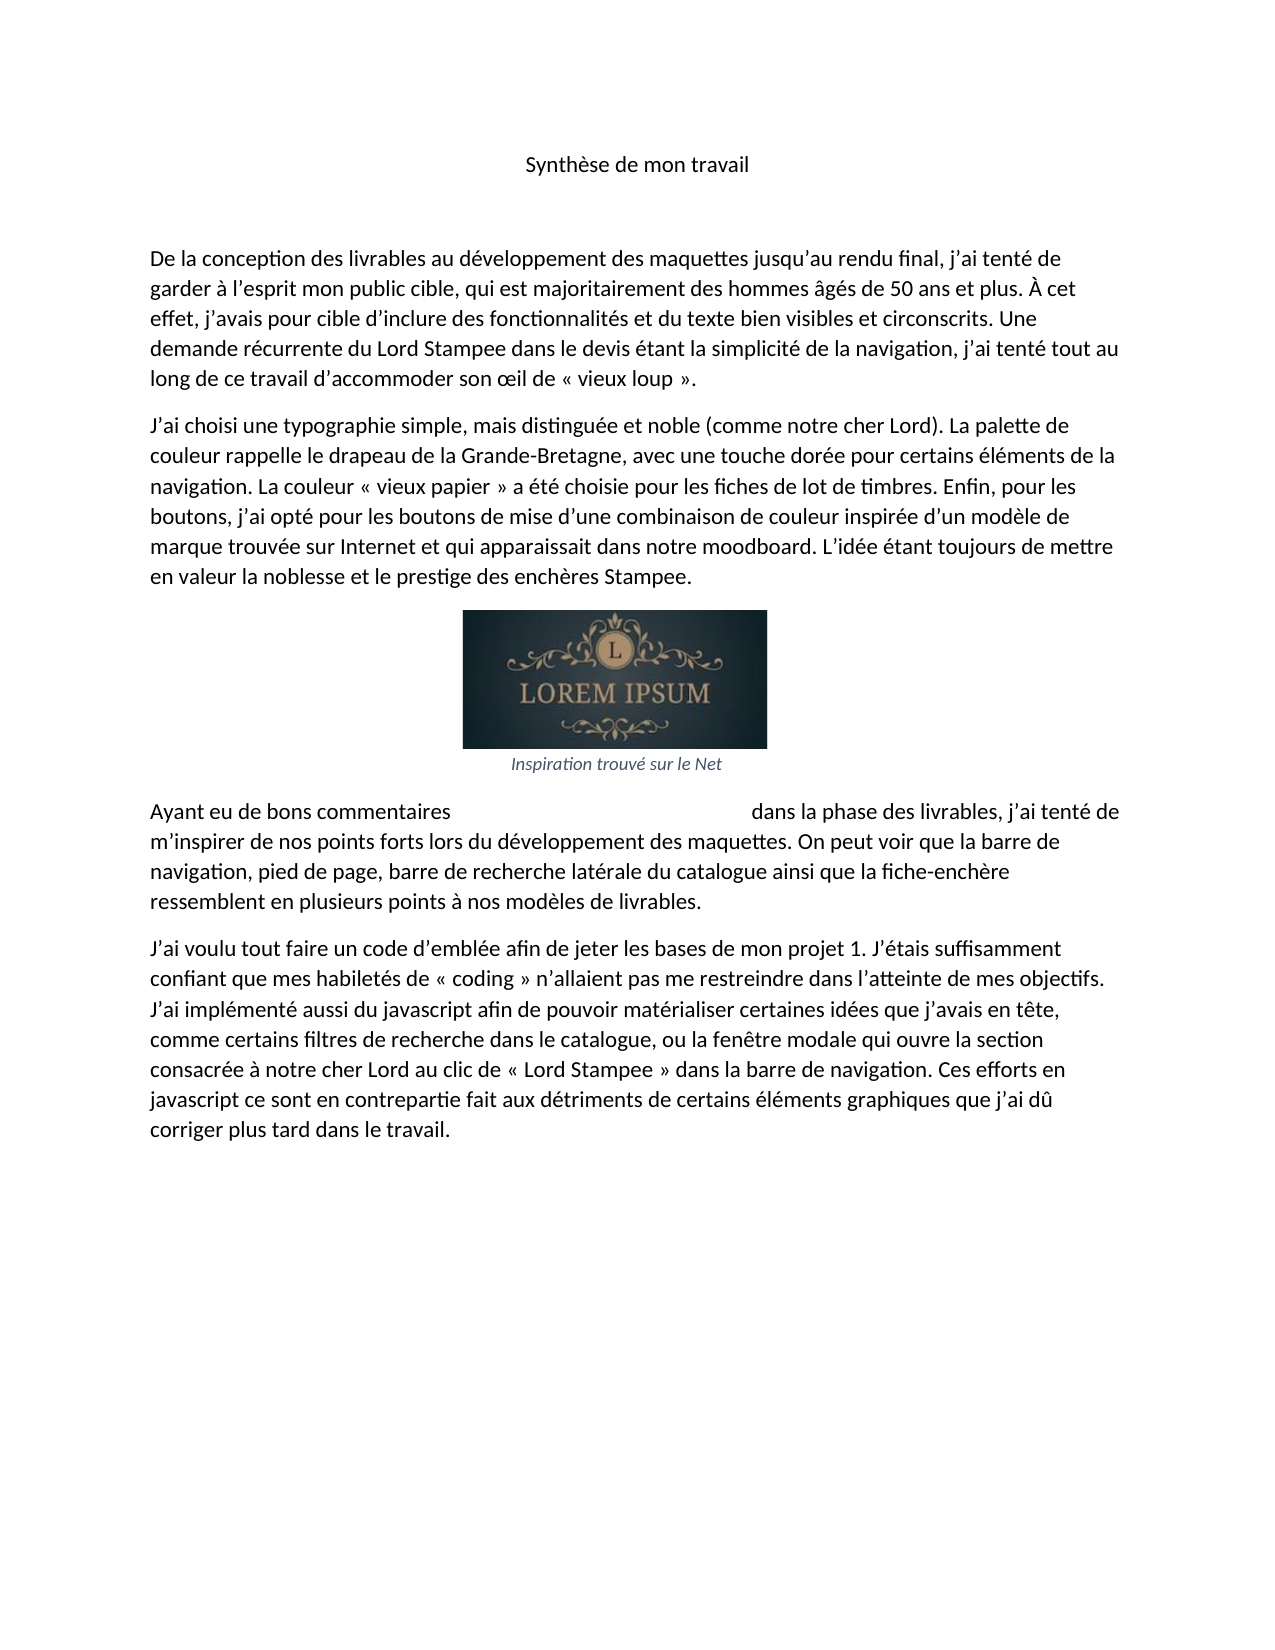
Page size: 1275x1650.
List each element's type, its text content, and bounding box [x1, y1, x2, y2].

picture [461, 610, 768, 748]
text J’ai voulu tout faire un code d’emblée afin de jeter les bases de mon projet 1. J’étais suffisamment confiant que mes habiletés de « coding » n’allaient pas me restreindre dans l’atteinte de mes objectifs. J’ai implémenté aussi du javascript afin de pouvoir matérialiser certaines idées que j’avais en tête, comme certains filtres de recherche dans le catalogue, ou la fenêtre modale qui ouvre la section consacrée à notre cher Lord au clic de « Lord Stampee » dans la barre de navigation. Ces efforts en javascript ce sont en contrepartie fait aux détriments de certains éléments graphiques que j’ai dû corriger plus tard dans le travail. [150, 934, 1125, 1144]
text J’ai choisi une typographie simple, mais distinguée et noble (comme notre cher Lord). La palette de couleur rappelle le drapeau de la Grande-Bretagne, avec une touche dorée pour certains éléments de la navigation. La couleur « vieux papier » a été choisie pour les fiches de lot de timbres. Enfin, pour les boutons, j’ai opté pour les boutons de mise d’une combinaison de couleur inspirée d’un modèle de marque trouvée sur Internet et qui apparaissait dans notre moodboard. L’idée étant toujours de mettre en valeur la noblesse et le prestige des enchères Stampee. [150, 411, 1125, 591]
text De la conception des livrables au développement des maquettes jusqu’au rendu final, j’ai tenté de garder à l’esprit mon public cible, qui est majoritairement des hommes âgés de 50 ans et plus. À cet effet, j’avais pour cible d’inclure des fonctionnalités et du texte bien visibles et circonscrits. Une demande récurrente du Lord Stampee dans le devis étant la simplicité de la navigation, j’ai tenté tout au long de ce travail d’accommoder son œil de « vieux loup ». [150, 244, 1125, 393]
text Synthèse de mon travail [150, 150, 1125, 178]
text Ayant eu de bons commentaires dans la phase des livrables, j’ai tenté de m’inspirer de nos points forts lors du développement des maquettes. On peut voir que la barre de navigation, pied de page, barre de recherche latérale du catalogue ainsi que la fiche-enchère ressemblent en plusieurs points à nos modèles de livrables. [150, 797, 1125, 916]
